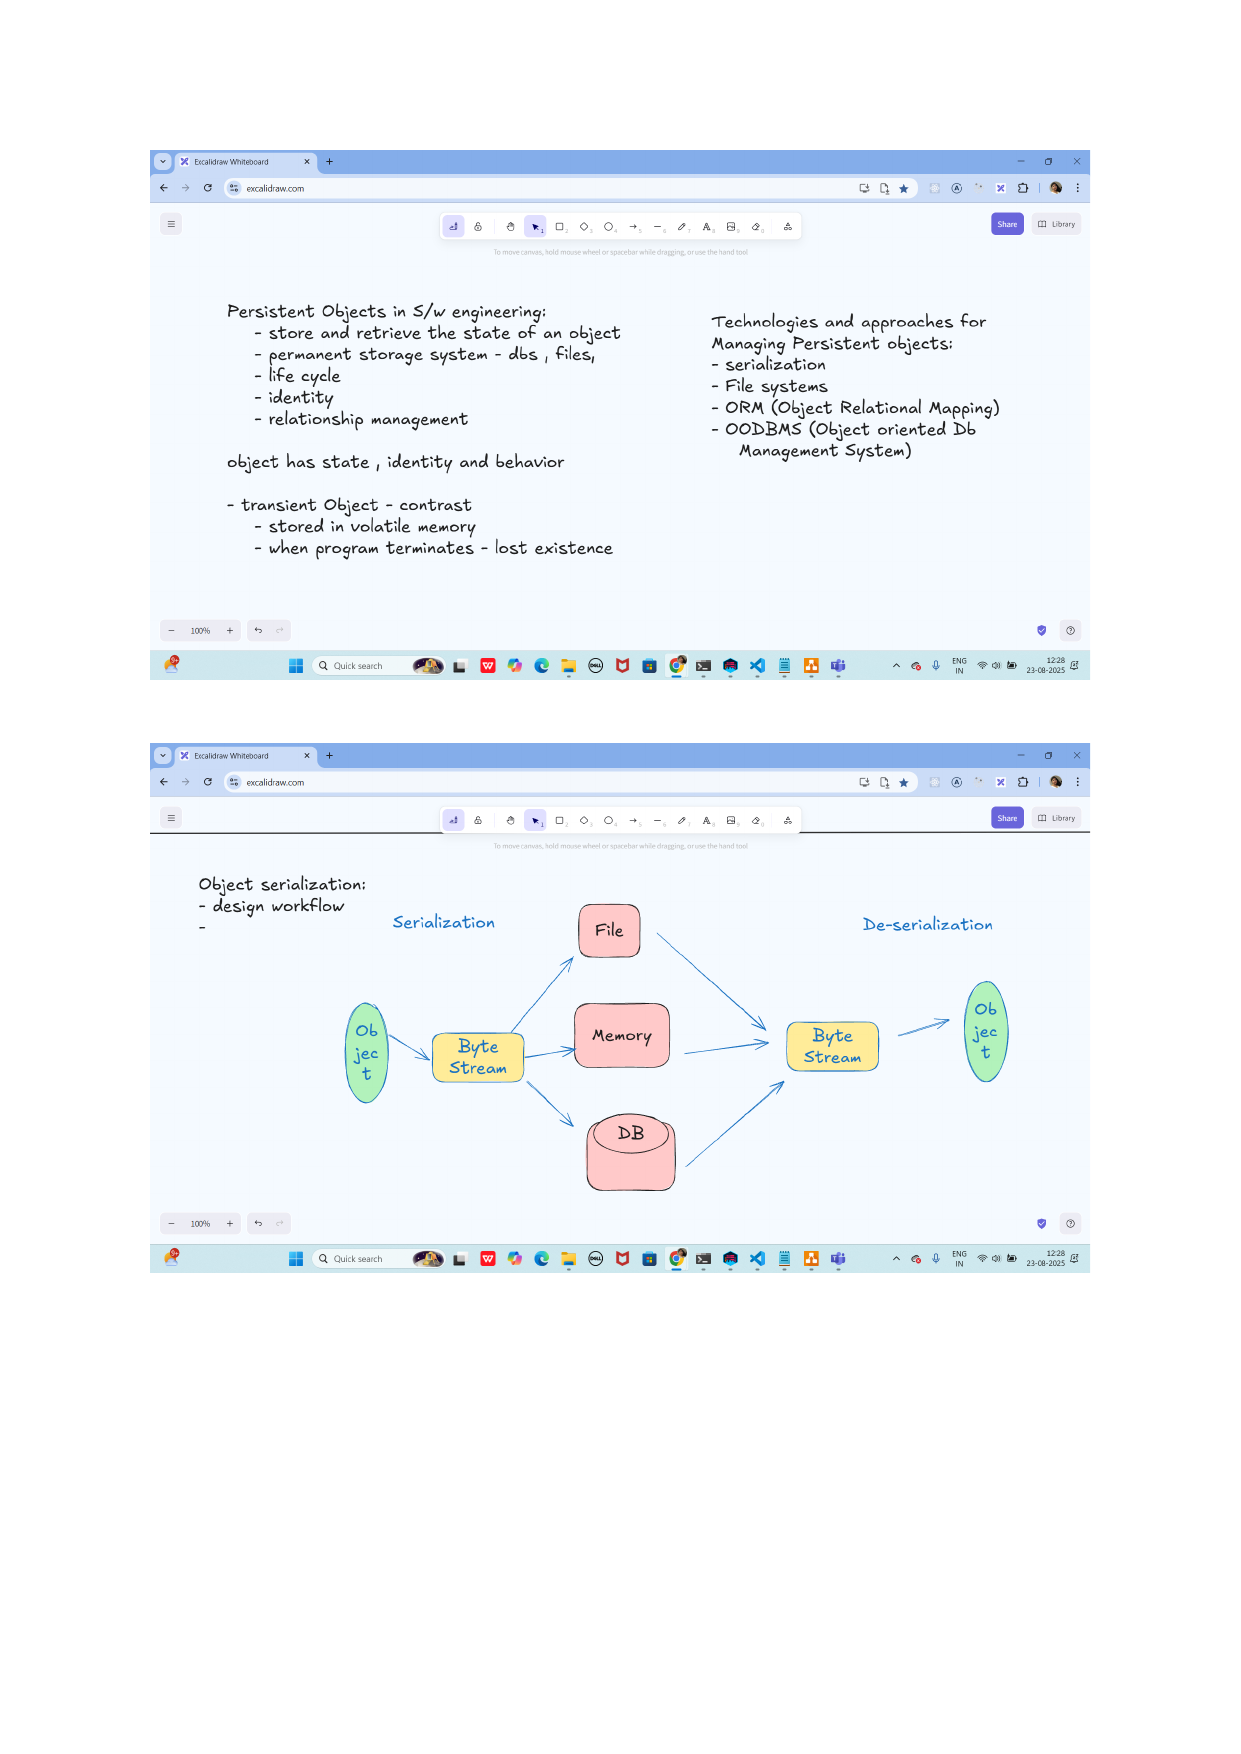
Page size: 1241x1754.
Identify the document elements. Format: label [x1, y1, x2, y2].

picture [150, 150, 1091, 680]
picture [150, 743, 1091, 1273]
